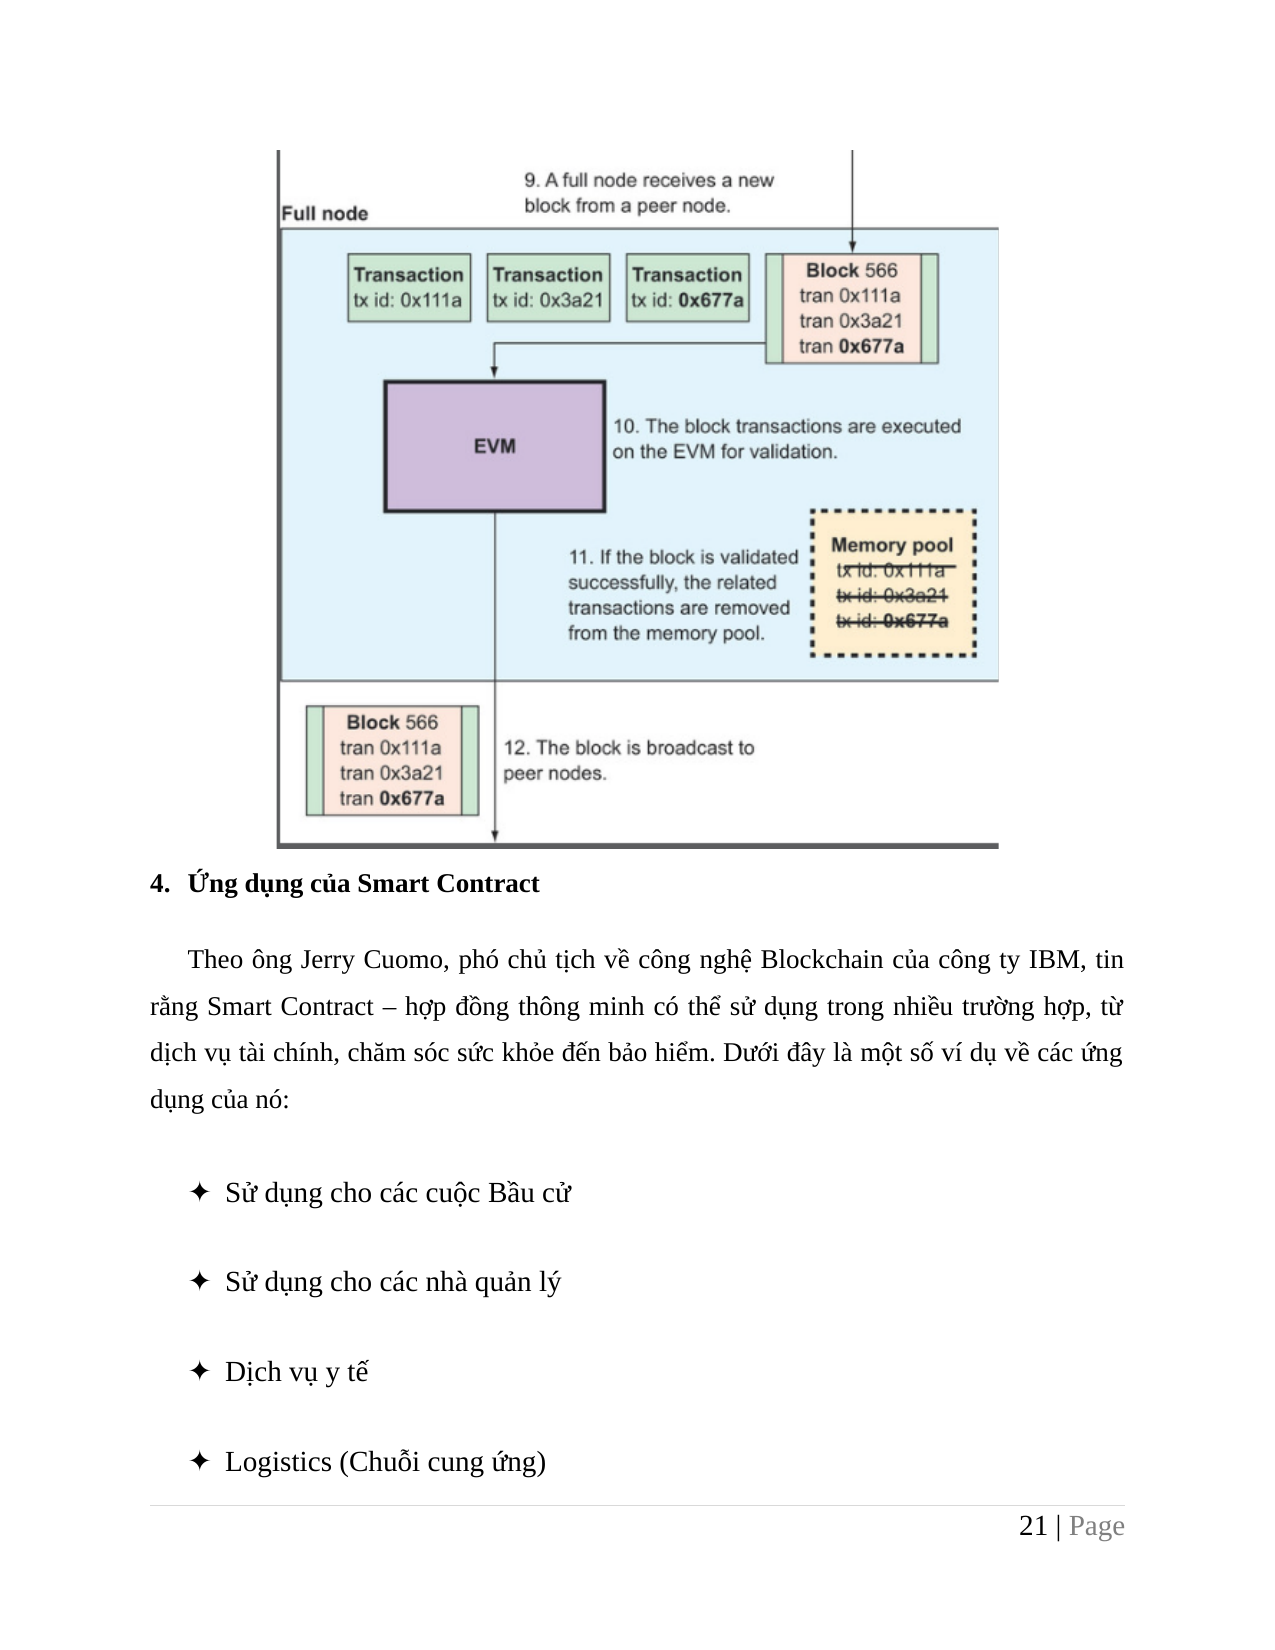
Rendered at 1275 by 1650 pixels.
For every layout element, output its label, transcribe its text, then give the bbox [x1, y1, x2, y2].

list Logistics (Chuỗi cung ứng) [187, 1428, 1125, 1488]
text Theo ông Jerry Cuomo, phó chủ tịch về công nghệ Blockchain của công ty IBM, tin rằng Smart Contract – hợp đồng thông minh có thể sử dụng trong nhiều trường hợp, từ dịch vụ tài chính, chăm sóc sức khỏe đến bảo hiểm. Dưới đây là một số ví dụ về các ứng dụng của nó: [150, 943, 1125, 1114]
picture [276, 150, 999, 849]
list Sử dụng cho các nhà quản lý [187, 1249, 1125, 1308]
list Sử dụng cho các cuộc Bầu cử [187, 1159, 1125, 1219]
list Dịch vụ y tế [187, 1338, 1125, 1398]
subtitle Ứng dụng của Smart Contract [150, 867, 1125, 898]
